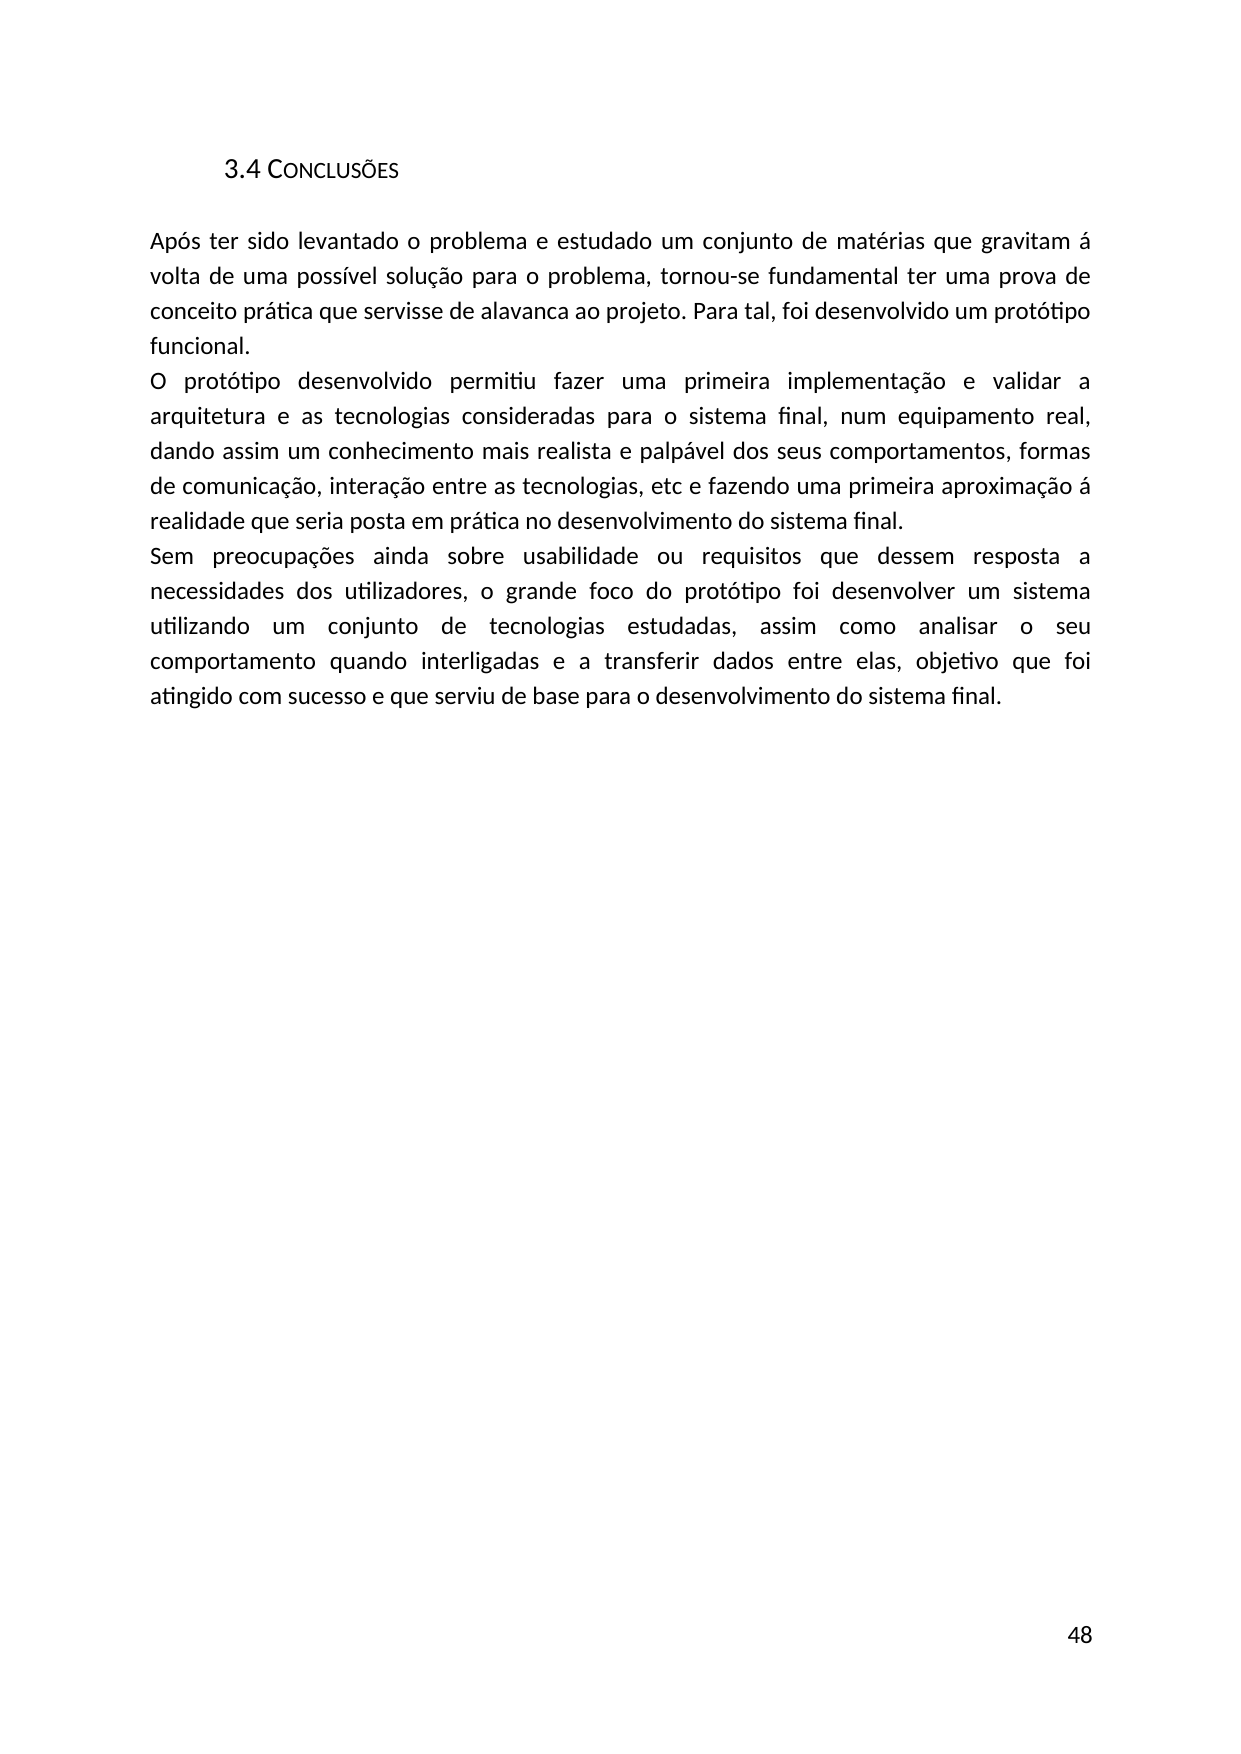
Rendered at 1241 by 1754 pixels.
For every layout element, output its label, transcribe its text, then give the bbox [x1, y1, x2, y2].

text O protótipo desenvolvido permitiu fazer uma primeira implementação e validar a arquitetura e as tecnologias consideradas para o sistema final, num equipamento real, dando assim um conhecimento mais realista e palpável dos seus comportamentos, formas de comunicação, interação entre as tecnologias, etc e fazendo uma primeira aproximação á realidade que seria posta em prática no desenvolvimento do sistema final. [150, 365, 1092, 536]
subtitle 3.4 Conclusões [150, 150, 1092, 186]
text Sem preocupações ainda sobre usabilidade ou requisitos que dessem resposta a necessidades dos utilizadores, o grande foco do protótipo foi desenvolver um sistema utilizando um conjunto de tecnologias estudadas, assim como analisar o seu comportamento quando interligadas e a transferir dados entre elas, objetivo que foi atingido com sucesso e que serviu de base para o desenvolvimento do sistema final. [150, 540, 1092, 711]
text Após ter sido levantado o problema e estudado um conjunto de matérias que gravitam á volta de uma possível solução para o problema, tornou-se fundamental ter uma prova de conceito prática que servisse de alavanca ao projeto. Para tal, foi desenvolvido um protótipo funcional. [150, 225, 1092, 361]
